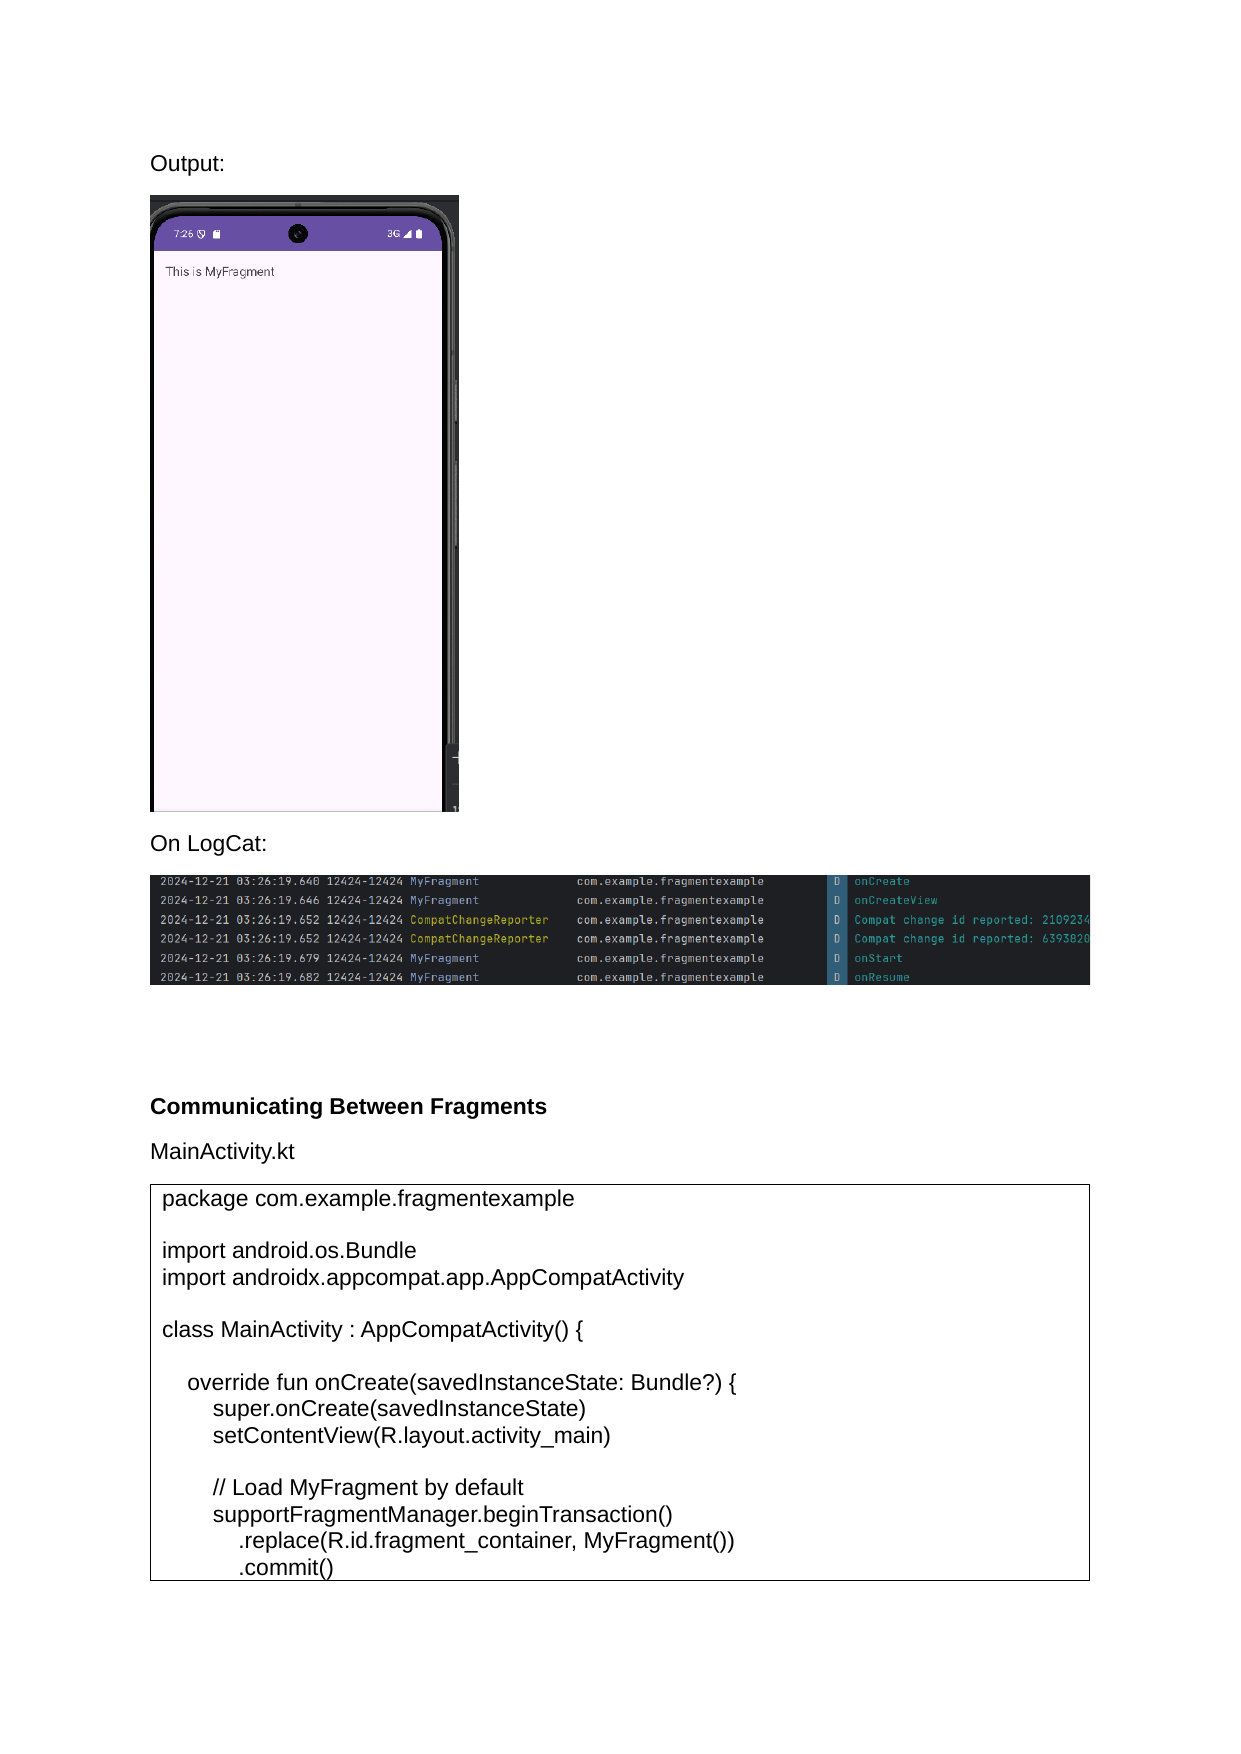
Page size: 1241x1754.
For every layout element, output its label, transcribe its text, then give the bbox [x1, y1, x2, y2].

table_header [151, 1185, 1089, 1580]
text On LogCat: [150, 830, 1090, 856]
text MainActivity.kt [150, 1138, 1090, 1165]
text Output: [150, 150, 1090, 176]
picture [150, 195, 459, 812]
text Communicating Between Fragments [150, 1093, 1090, 1119]
picture [150, 875, 1091, 985]
